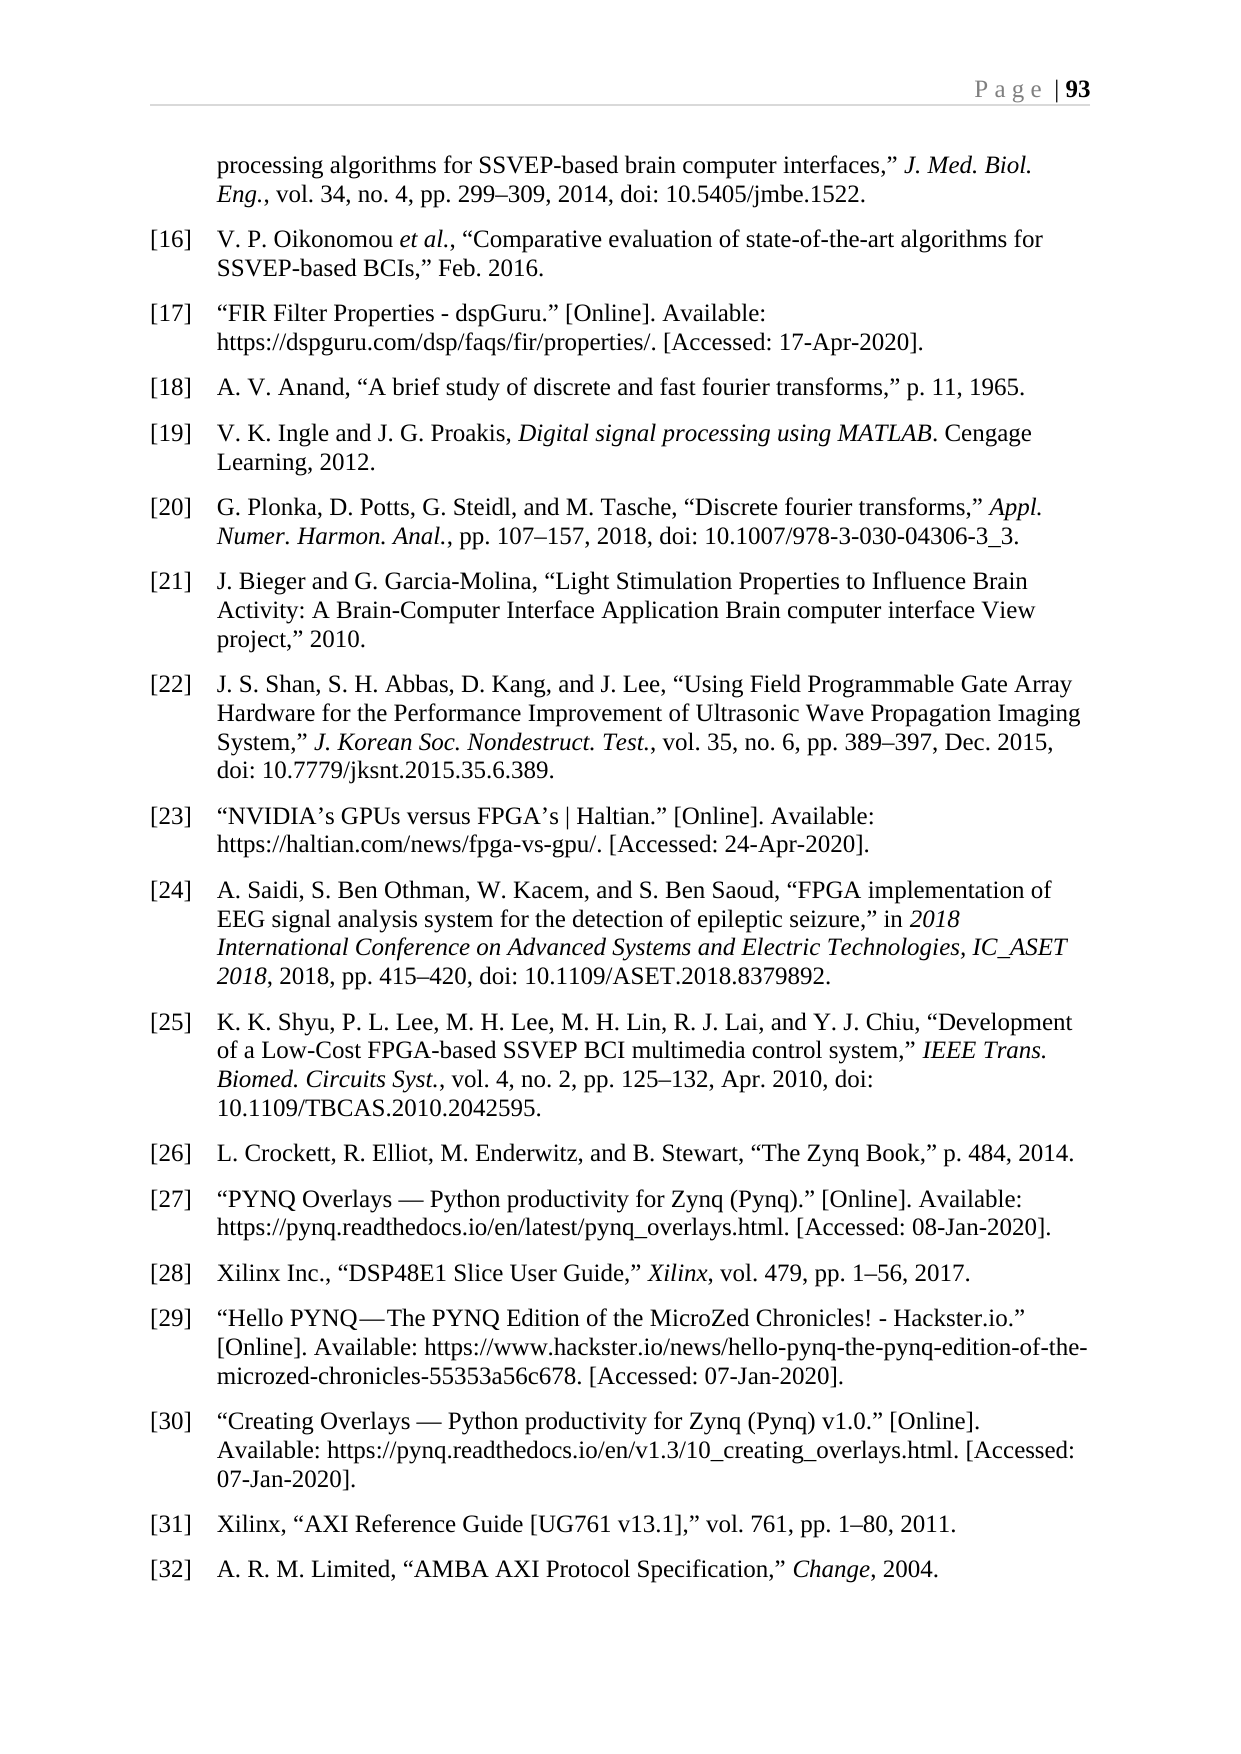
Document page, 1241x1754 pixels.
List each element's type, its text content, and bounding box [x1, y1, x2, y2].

text [28] Xilinx Inc., “DSP48E1 Slice User Guide,” Xilinx, vol. 479, pp. 1–56, 2017. [150, 1258, 1090, 1287]
text [21] J. Bieger and G. Garcia-Molina, “Light Stimulation Properties to Influence Brain Activity: A Brain-Computer Interface Application Brain computer interface View project,” 2010. [150, 566, 1090, 652]
text [29] “Hello PYNQ — The PYNQ Edition of the MicroZed Chronicles! - Hackster.io.” [Online]. Available: https://www.hackster.io/news/hello-pynq-the-pynq-edition-of-the-microzed-chronicles-55353a56c678. [Accessed: 07-Jan-2020]. [150, 1303, 1090, 1389]
text [19] V. K. Ingle and J. G. Proakis, Digital signal processing using MATLAB. Cengage Learning, 2012. [150, 418, 1090, 475]
text [18] A. V. Anand, “A brief study of discrete and fast fourier transforms,” p. 11, 1965. [150, 372, 1090, 401]
text [17] “FIR Filter Properties - dspGuru.” [Online]. Available: https://dspguru.com/dsp/faqs/fir/properties/. [Accessed: 17-Apr-2020]. [150, 298, 1090, 356]
text [30] “Creating Overlays — Python productivity for Zynq (Pynq) v1.0.” [Online]. Available: https://pynq.readthedocs.io/en/v1.3/10_creating_overlays.html. [Accessed: 07-Jan-2020]. [150, 1406, 1090, 1492]
text [22] J. S. Shan, S. H. Abbas, D. Kang, and J. Lee, “Using Field Programmable Gate Array Hardware for the Performance Improvement of Ultrasonic Wave Propagation Imaging System,” J. Korean Soc. Nondestruct. Test., vol. 35, no. 6, pp. 389–397, Dec. 2015, doi: 10.7779/jksnt.2015.35.6.389. [150, 669, 1090, 784]
text [32] A. R. M. Limited, “AMBA AXI Protocol Specification,” Change, 2004. [150, 1554, 1090, 1583]
text [27] “PYNQ Overlays — Python productivity for Zynq (Pynq).” [Online]. Available: https://pynq.readthedocs.io/en/latest/pynq_overlays.html. [Accessed: 08-Jan-2020]. [150, 1184, 1090, 1241]
text [31] Xilinx, “AXI Reference Guide [UG761 v13.1],” vol. 761, pp. 1–80, 2011. [150, 1509, 1090, 1538]
text [24] A. Saidi, S. Ben Othman, W. Kacem, and S. Ben Saoud, “FPGA implementation of EEG signal analysis system for the detection of epileptic seizure,” in 2018 International Conference on Advanced Systems and Electric Technologies, IC_ASET 2018, 2018, pp. 415–420, doi: 10.1109/ASET.2018.8379892. [150, 875, 1090, 990]
text [23] “NVIDIA’s GPUs versus FPGA’s | Haltian.” [Online]. Available: https://haltian.com/news/fpga-vs-gpu/. [Accessed: 24-Apr-2020]. [150, 801, 1090, 858]
text [16] V. P. Oikonomou et al., “Comparative evaluation of state-of-the-art algorithms for SSVEP-based BCIs,” Feb. 2016. [150, 224, 1090, 282]
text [150, 150, 1090, 207]
text [20] G. Plonka, D. Potts, G. Steidl, and M. Tasche, “Discrete fourier transforms,” Appl. Numer. Harmon. Anal., pp. 107–157, 2018, doi: 10.1007/978-3-030-04306-3_3. [150, 492, 1090, 549]
text [26] L. Crockett, R. Elliot, M. Enderwitz, and B. Stewart, “The Zynq Book,” p. 484, 2014. [150, 1138, 1090, 1167]
text [25] K. K. Shyu, P. L. Lee, M. H. Lee, M. H. Lin, R. J. Lai, and Y. J. Chiu, “Development of a Low-Cost FPGA-based SSVEP BCI multimedia control system,” IEEE Trans. Biomed. Circuits Syst., vol. 4, no. 2, pp. 125–132, Apr. 2010, doi: 10.1109/TBCAS.2010.2042595. [150, 1007, 1090, 1122]
